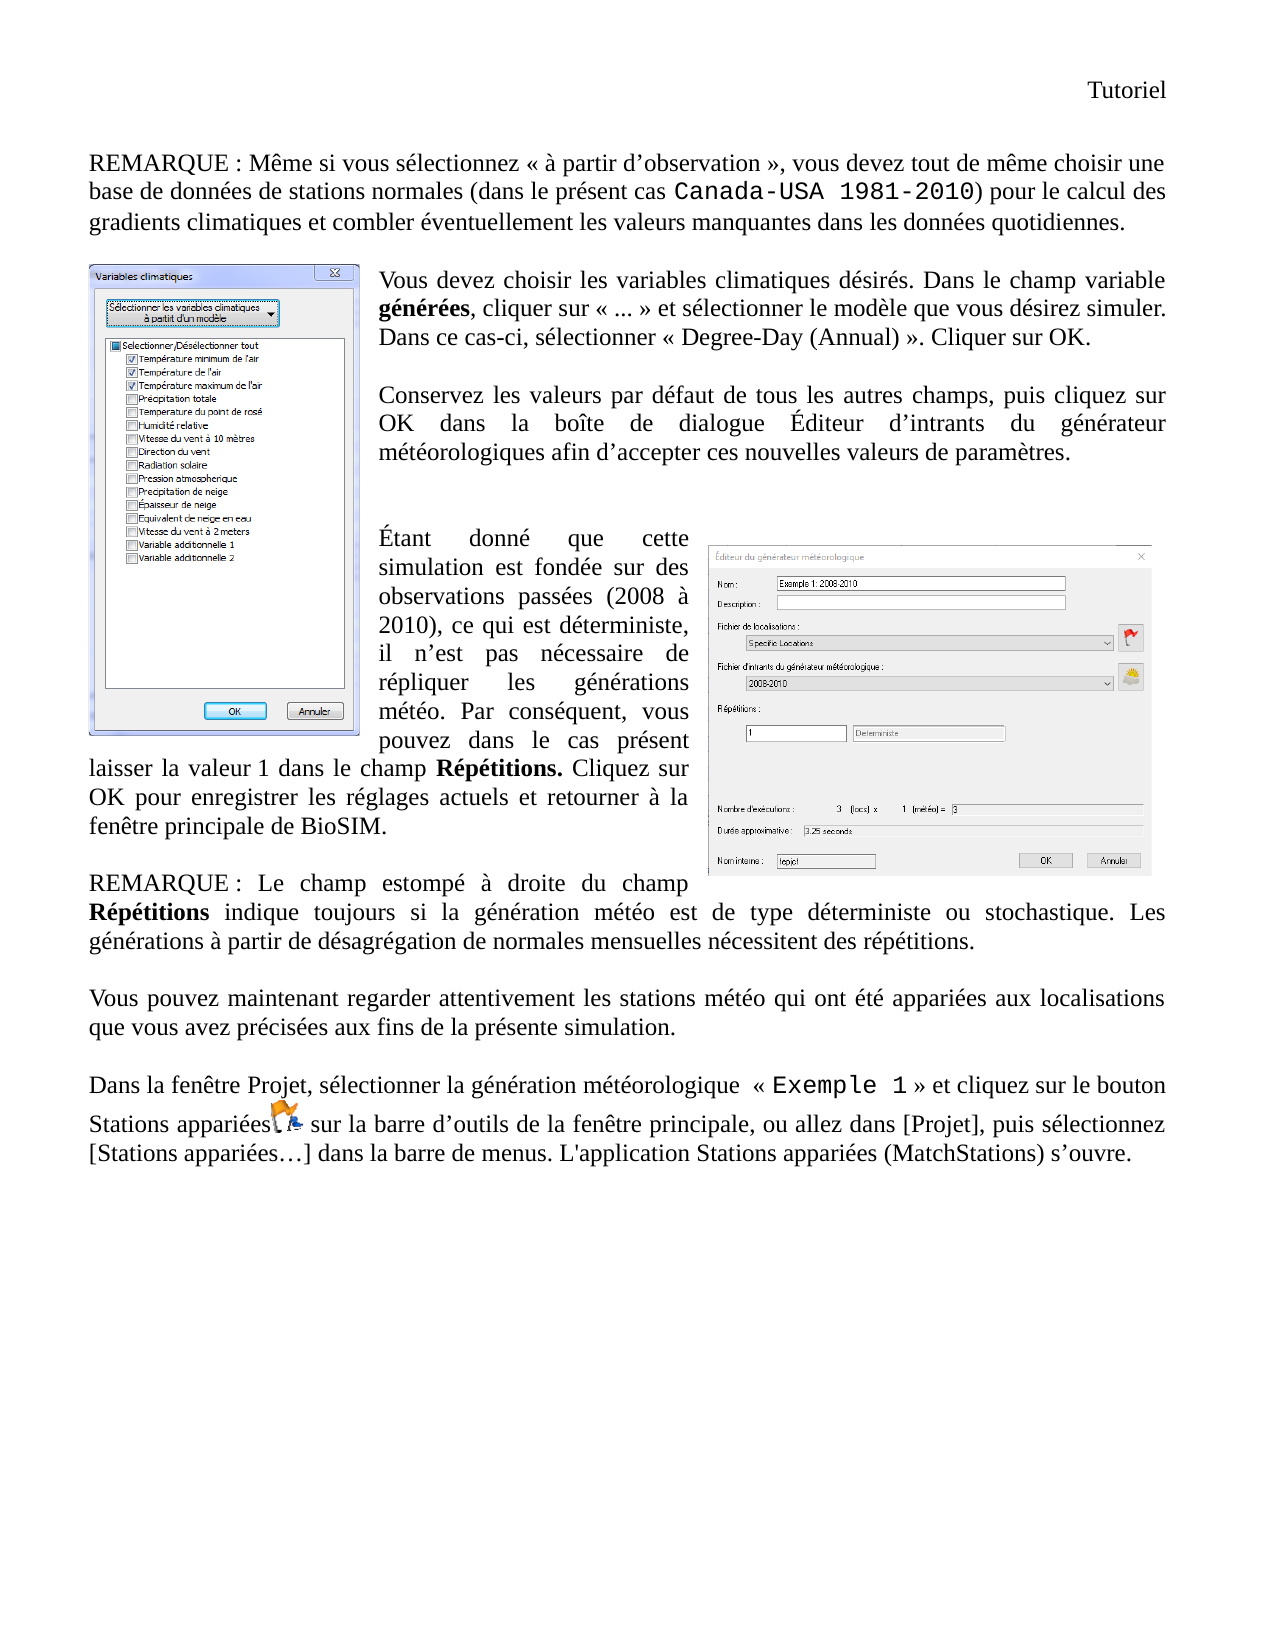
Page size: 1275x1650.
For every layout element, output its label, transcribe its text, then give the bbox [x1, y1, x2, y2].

picture [708, 545, 1152, 876]
picture [88, 264, 360, 736]
text REMARQUE : Même si vous sélectionnez « à partir d’observation », vous devez tout de même choisir une base de données de stations normales (dans le présent cas Canada-USA 1981-2010) pour combler les valeurs manquantes dans les données quotidiennes. [89, 148, 1167, 236]
text REMARQUE : Le champ estompé à droite du champ Répétitions indique toujours si la génération météo est de type déterministe ou stochastique. Les générations à partir de désagrégation de normales mensuelles nécessitent des répétitions. [89, 868, 1167, 955]
text Conservez les valeurs par défaut de tous les autres champs, puis cliquez sur OK dans la boîte de dialogue Éditeur d’intrants du générateur météorologiques afin d’accepter ces nouvelles valeurs de paramètres. [360, 380, 1167, 466]
text Dans la fenêtre Projet, « Exemple 1 » et cliquez sur le bouton Stations appariées sur la barre d’outils de la fenêtre principale, ou allez dans [Projet], puis sélectionnez [Stations appariées…] dans la barre de menus. L'application Stations appariées (MatchStations) s’ouvre. [89, 1070, 1167, 1167]
text Vous pouvez maintenant regarder attentivement les stations météo qui ont été appariées aux localisations que vous avez précisées aux fins de la présente simulation. [89, 983, 1167, 1041]
picture [271, 1100, 304, 1133]
text Vous devez choisir les variables climatiques désirés. Dans le champ variable générées, cliquer sur « ... » et sélectionner le modèle que vous désirez simuler. Dans ce cas-ci, sélectionner « Degree-Day (Annual) ». Cliquer sur OK. [360, 265, 1167, 351]
